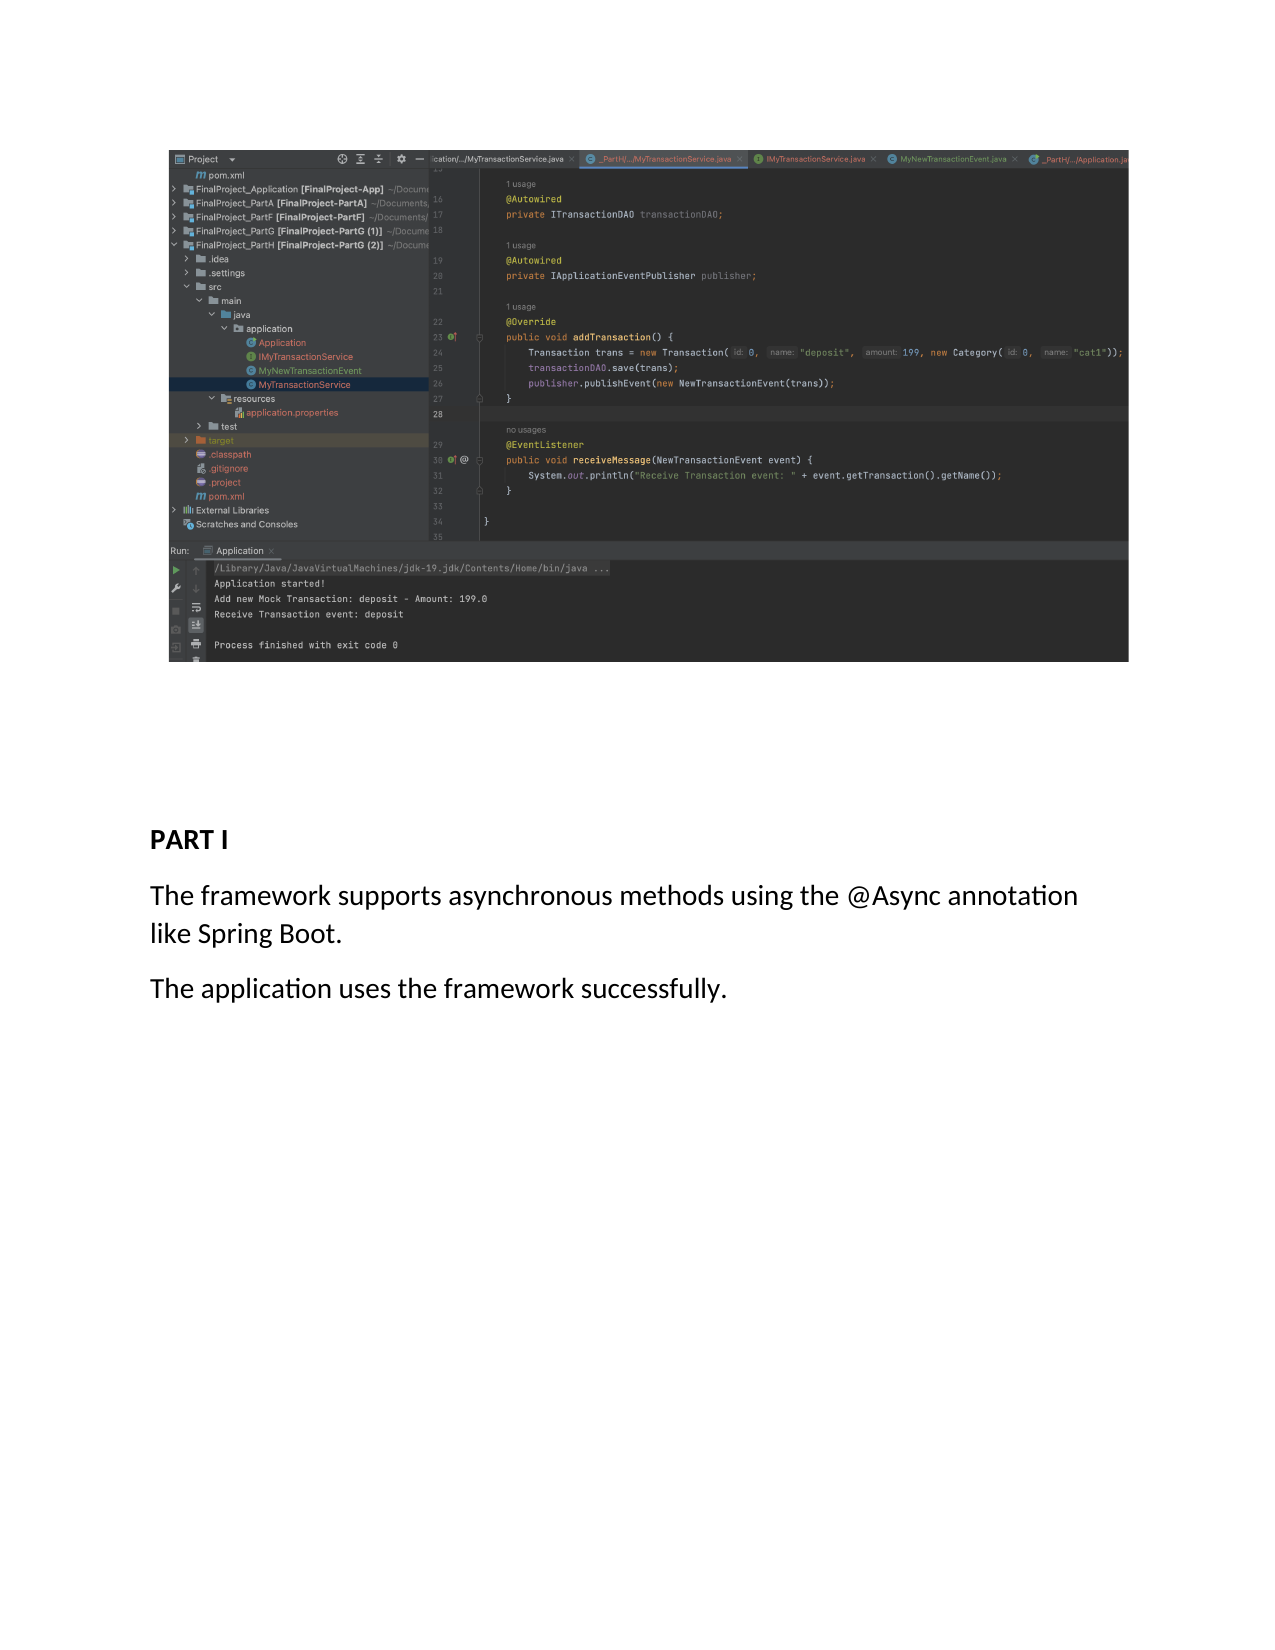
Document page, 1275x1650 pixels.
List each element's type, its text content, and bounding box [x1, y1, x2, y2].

text The application uses the framework successfully. [150, 970, 1125, 1006]
text The framework supports asynchronous methods using the @Async annotation like Spring Boot. [150, 877, 1125, 951]
text PART I [150, 821, 1125, 857]
